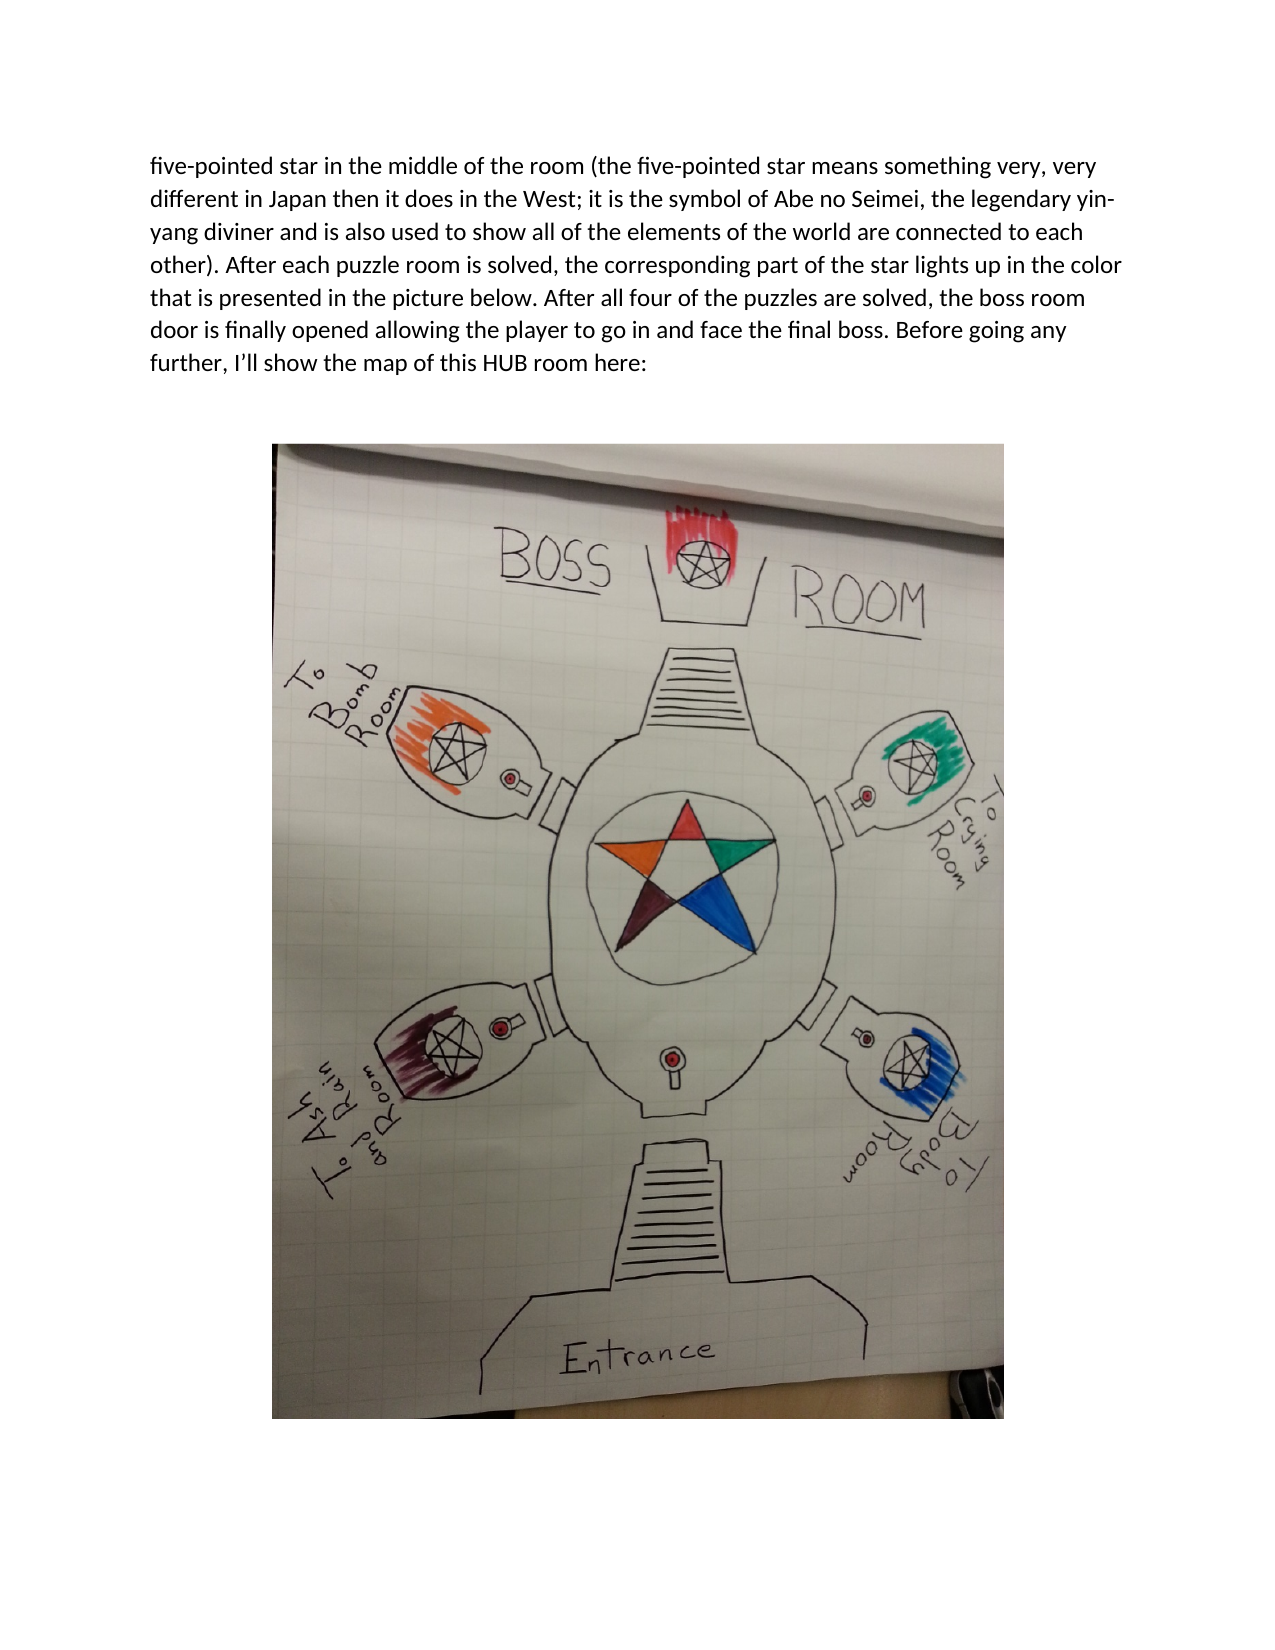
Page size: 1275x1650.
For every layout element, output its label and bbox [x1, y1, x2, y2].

text [150, 150, 1125, 378]
picture [272, 445, 1004, 1418]
